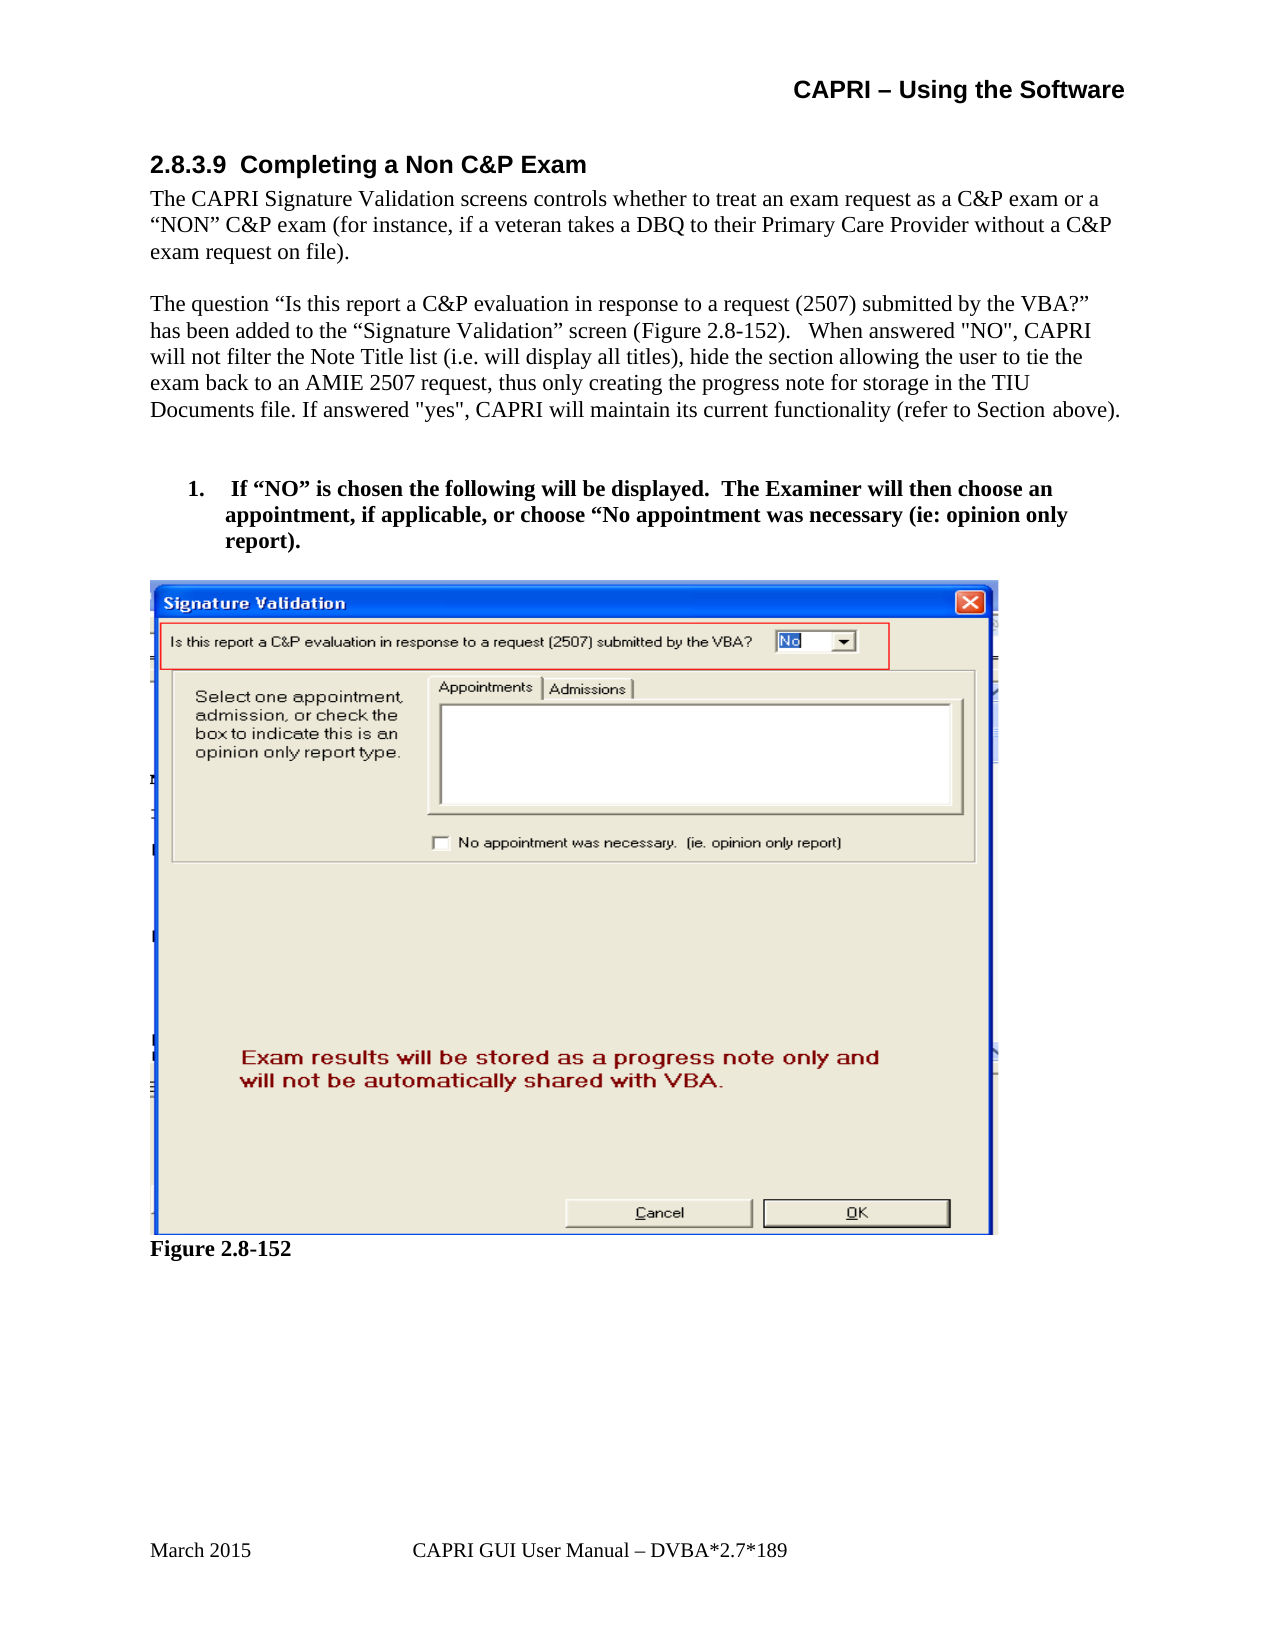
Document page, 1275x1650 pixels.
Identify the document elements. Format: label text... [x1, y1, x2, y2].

subtitle Completing a Non C&P Exam [150, 150, 1125, 179]
text The CAPRI Signature Validation screens controls whether to treat an exam request as a C&P exam or a “NON” C&P exam (for instance, if a veteran takes a DBQ to their Primary Care Provider without a C&P exam request on file). [150, 185, 1125, 264]
picture [150, 580, 999, 1235]
list If “NO” is chosen the following will be displayed. The Examiner will then choose an appointment, if applicable, or choose “No appointment was necessary (ie: opinion only report). [187, 475, 1125, 554]
